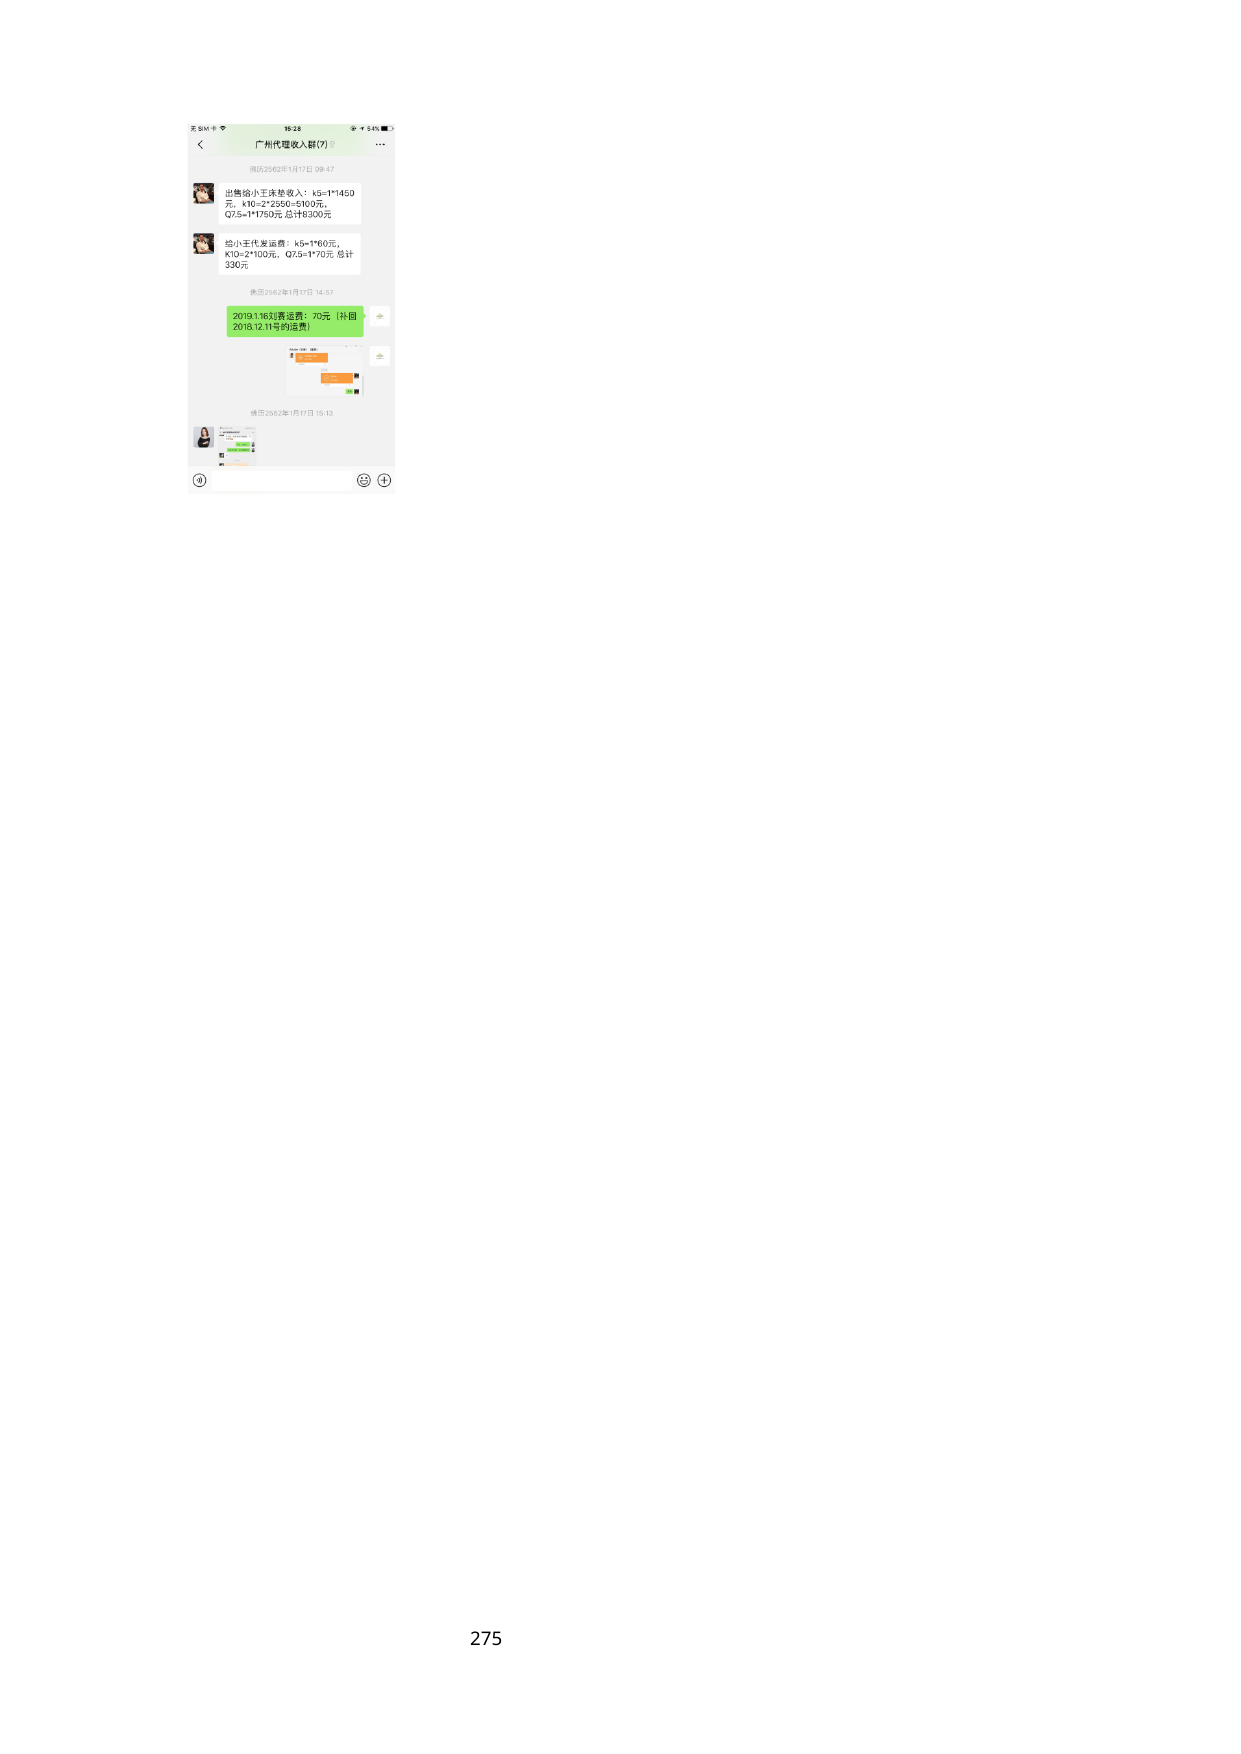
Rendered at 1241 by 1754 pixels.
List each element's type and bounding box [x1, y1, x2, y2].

picture [187, 124, 396, 494]
